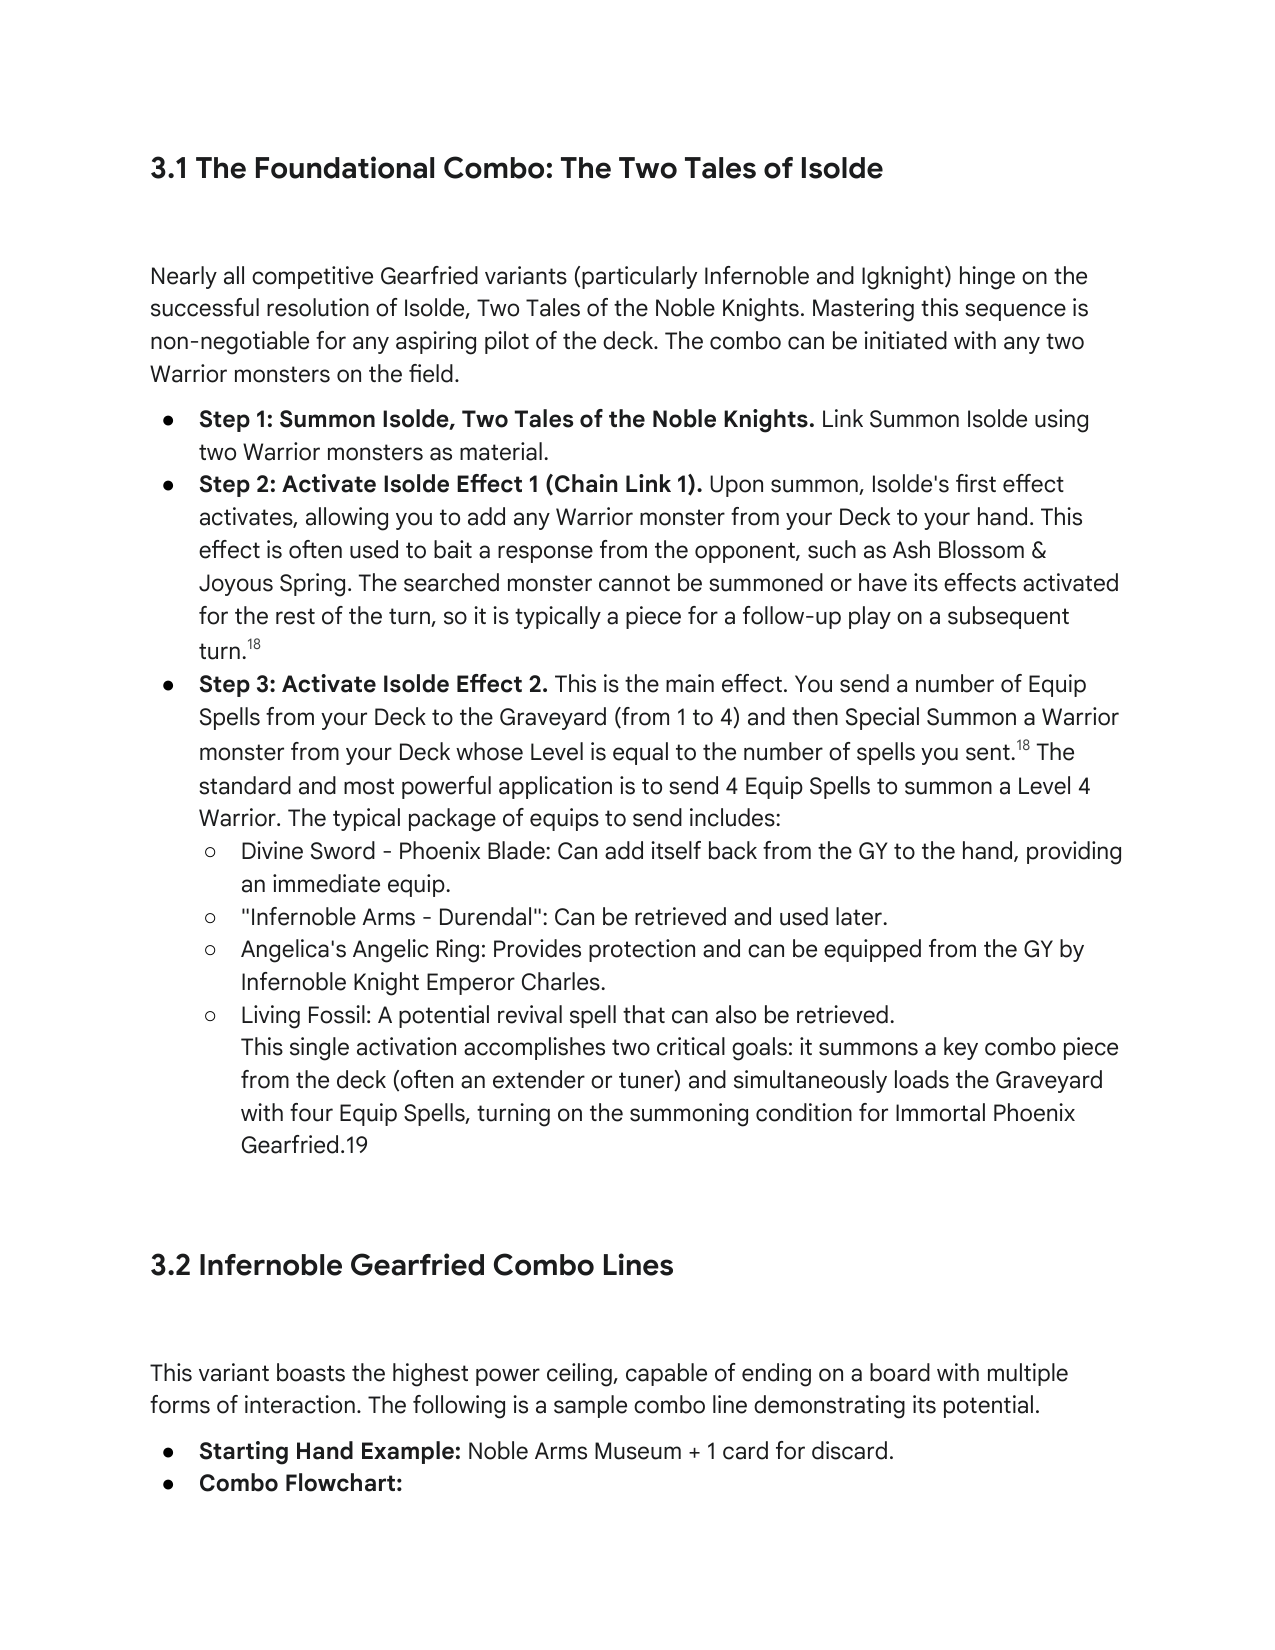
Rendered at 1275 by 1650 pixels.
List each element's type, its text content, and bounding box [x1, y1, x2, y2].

list Step 1: Summon Isolde, Two Tales of the Noble Knights. Link Summon Isolde using two Warrior monsters as material. [161, 405, 1125, 467]
list Angelica's Angelic Ring: Provides protection and can be equipped from the GY by Infernoble Knight Emperor Charles. [203, 935, 1125, 997]
list "Infernoble Arms - Durendal": Can be retrieved and used later. [203, 903, 1125, 931]
subtitle 3.2 Infernoble Gearfried Combo Lines [150, 1247, 1125, 1284]
list Combo Flowchart: [161, 1469, 1125, 1498]
list Living Fossil: A potential revival spell that can also be retrieved. This single activation accomplishes two critical goals: it summons a key combo piece from the deck (often an extender or tuner) and simultaneously loads the Graveyard with four Equip Spells, turning on the summoning condition for Immortal Phoenix Gearfried.19 [203, 1001, 1125, 1160]
list Step 2: Activate Isolde Effect 1 (Chain Link 1). Upon summon, Isolde's first effect activates, allowing you to add any Warrior monster from your Deck to your hand. This effect is often used to bait a response from the opponent, such as Ash Blossom & Joyous Spring. The searched monster cannot be summoned or have its effects activated for the rest of the turn, so it is typically a piece for a follow-up play on a subsequent turn.18 [161, 471, 1125, 666]
list Step 3: Activate Isolde Effect 2. This is the main effect. You send a number of Equip Spells from your Deck to the Graveyard (from 1 to 4) and then Special Summon a Warrior monster from your Deck whose Level is equal to the number of spells you sent.18 The standard and most powerful application is to send 4 Equip Spells to summon a Level 4 Warrior. The typical package of equips to send includes: [161, 671, 1125, 833]
list Starting Hand Example: Noble Arms Museum + 1 card for discard. [161, 1437, 1125, 1466]
text Nearly all competitive Gearfried variants (particularly Infernoble and Igknight) hinge on the successful resolution of Isolde, Two Tales of the Noble Knights. Mastering this sequence is non-negotiable for any aspiring pilot of the deck. The combo can be initiated with any two Warrior monsters on the field. [150, 262, 1125, 389]
subtitle 3.1 The Foundational Combo: The Two Tales of Isolde [150, 150, 1125, 187]
list Divine Sword - Phoenix Blade: Can add itself back from the GY to the hand, providing an immediate equip. [203, 837, 1125, 899]
text This variant boasts the highest power ceiling, capable of ending on a board with multiple forms of interaction. The following is a sample combo line demonstrating its potential. [150, 1359, 1125, 1420]
